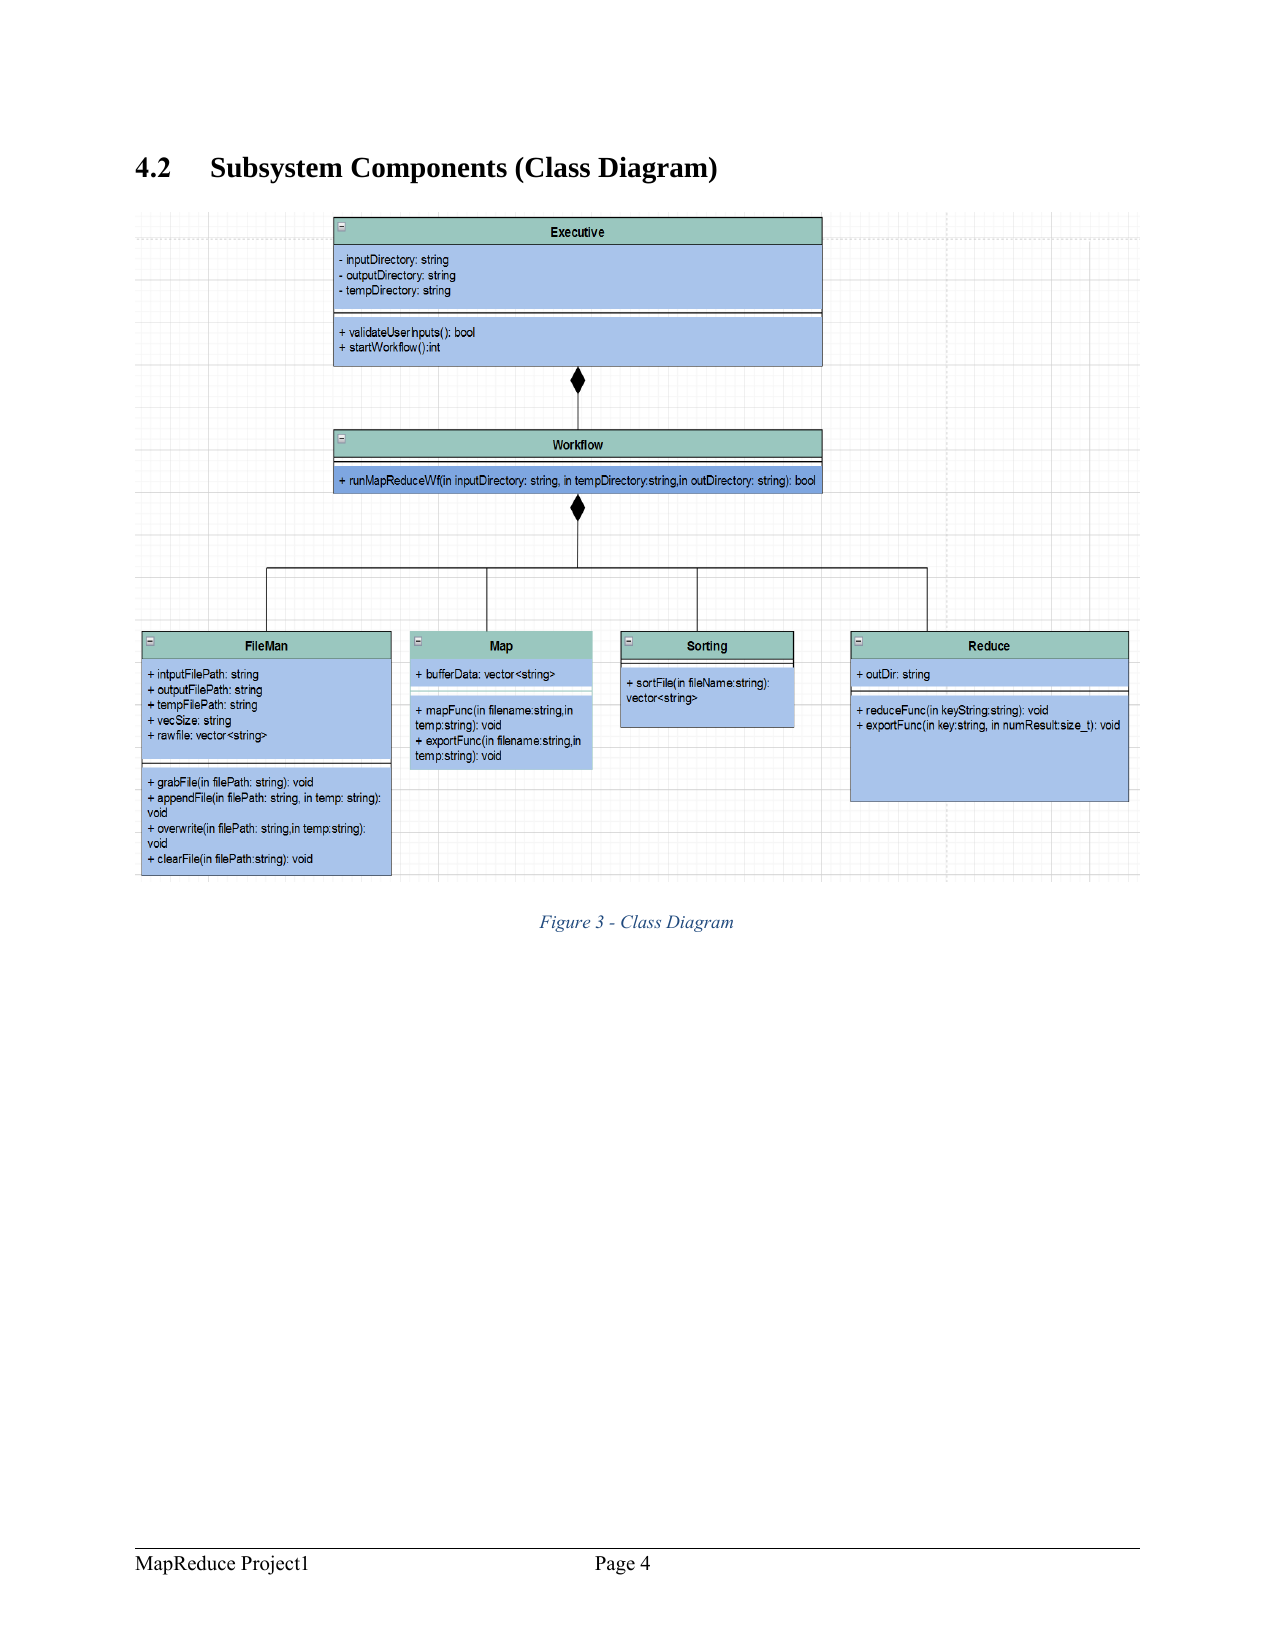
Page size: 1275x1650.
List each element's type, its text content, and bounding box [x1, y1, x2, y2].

text Figure 3 - Class Diagram [135, 911, 1140, 932]
subtitle Subsystem Components (Class Diagram) [135, 150, 1140, 183]
picture [135, 212, 1140, 882]
